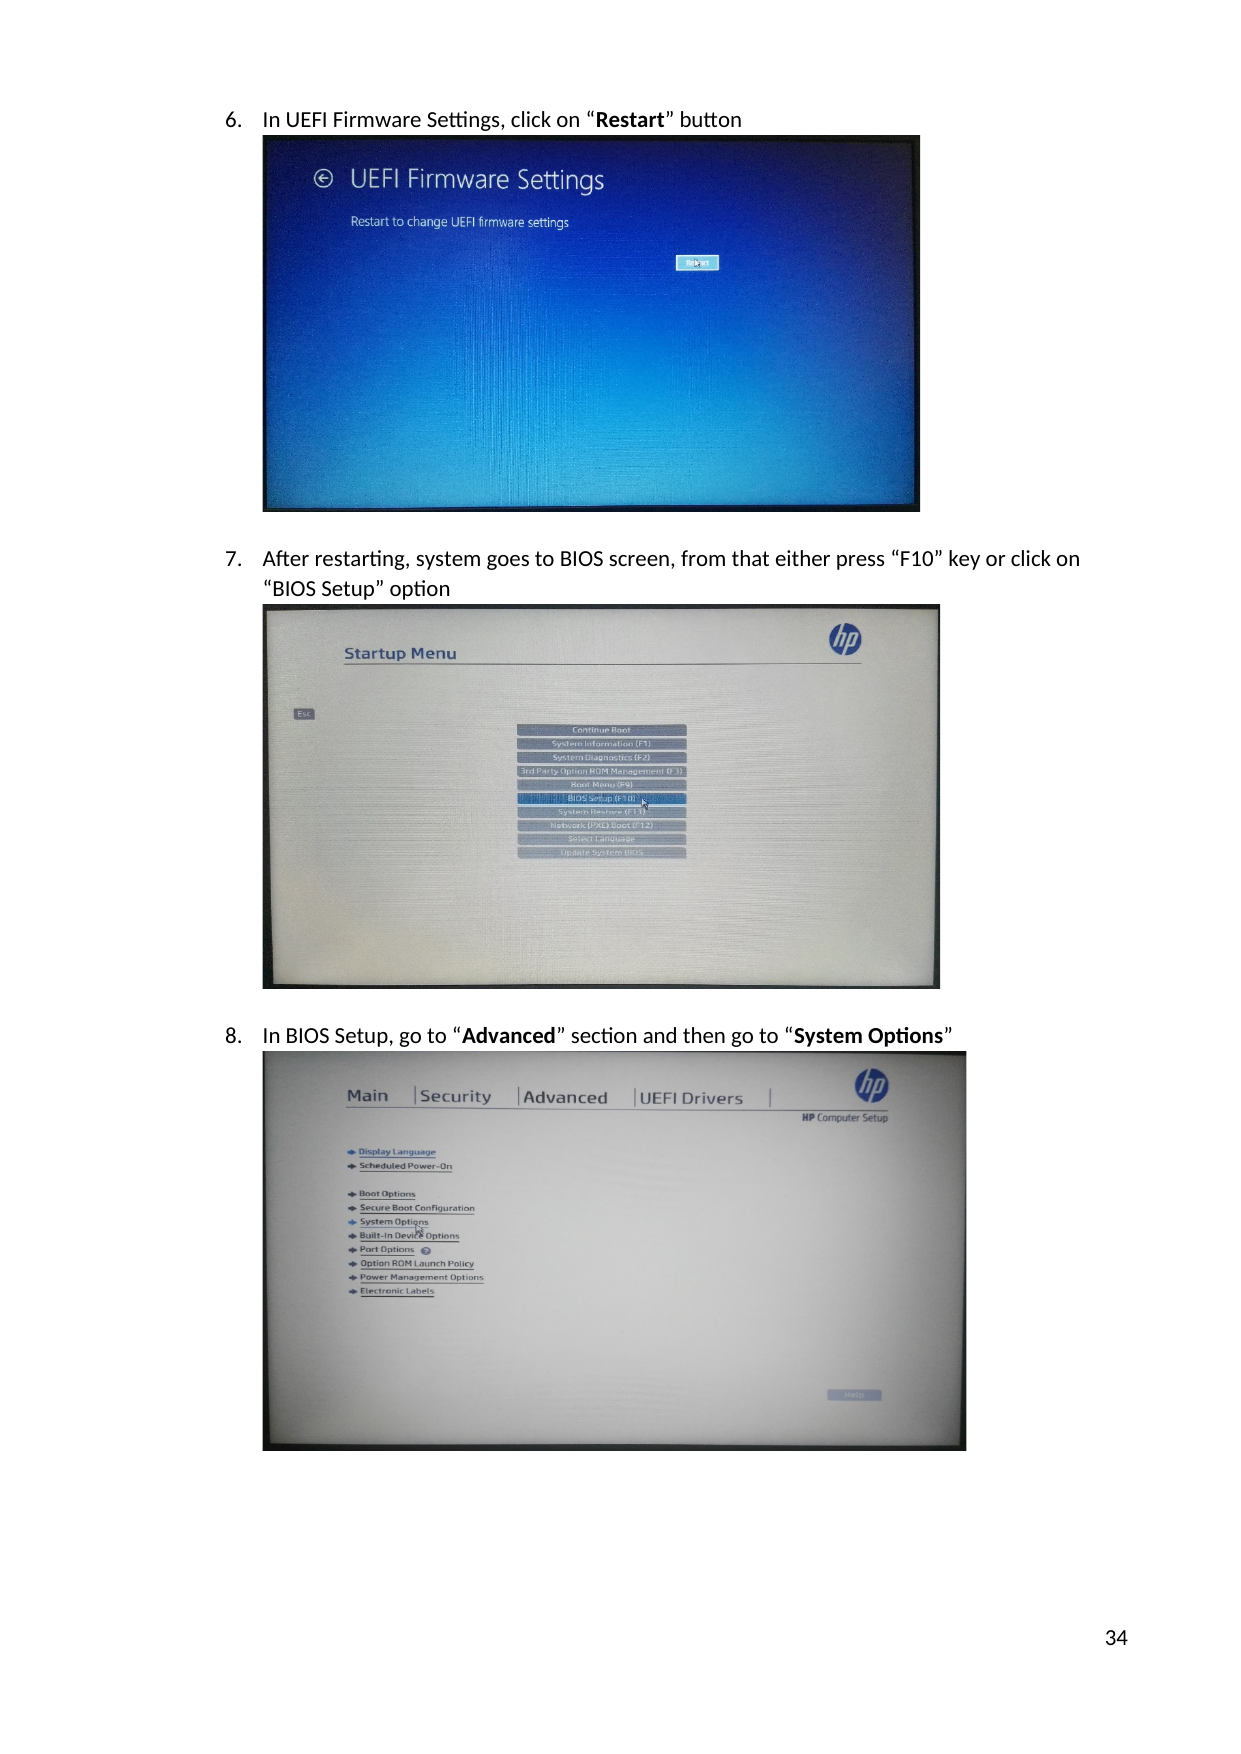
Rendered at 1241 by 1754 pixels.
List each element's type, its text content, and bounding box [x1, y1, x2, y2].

picture [262, 604, 941, 989]
picture [262, 135, 921, 512]
picture [262, 1051, 967, 1451]
